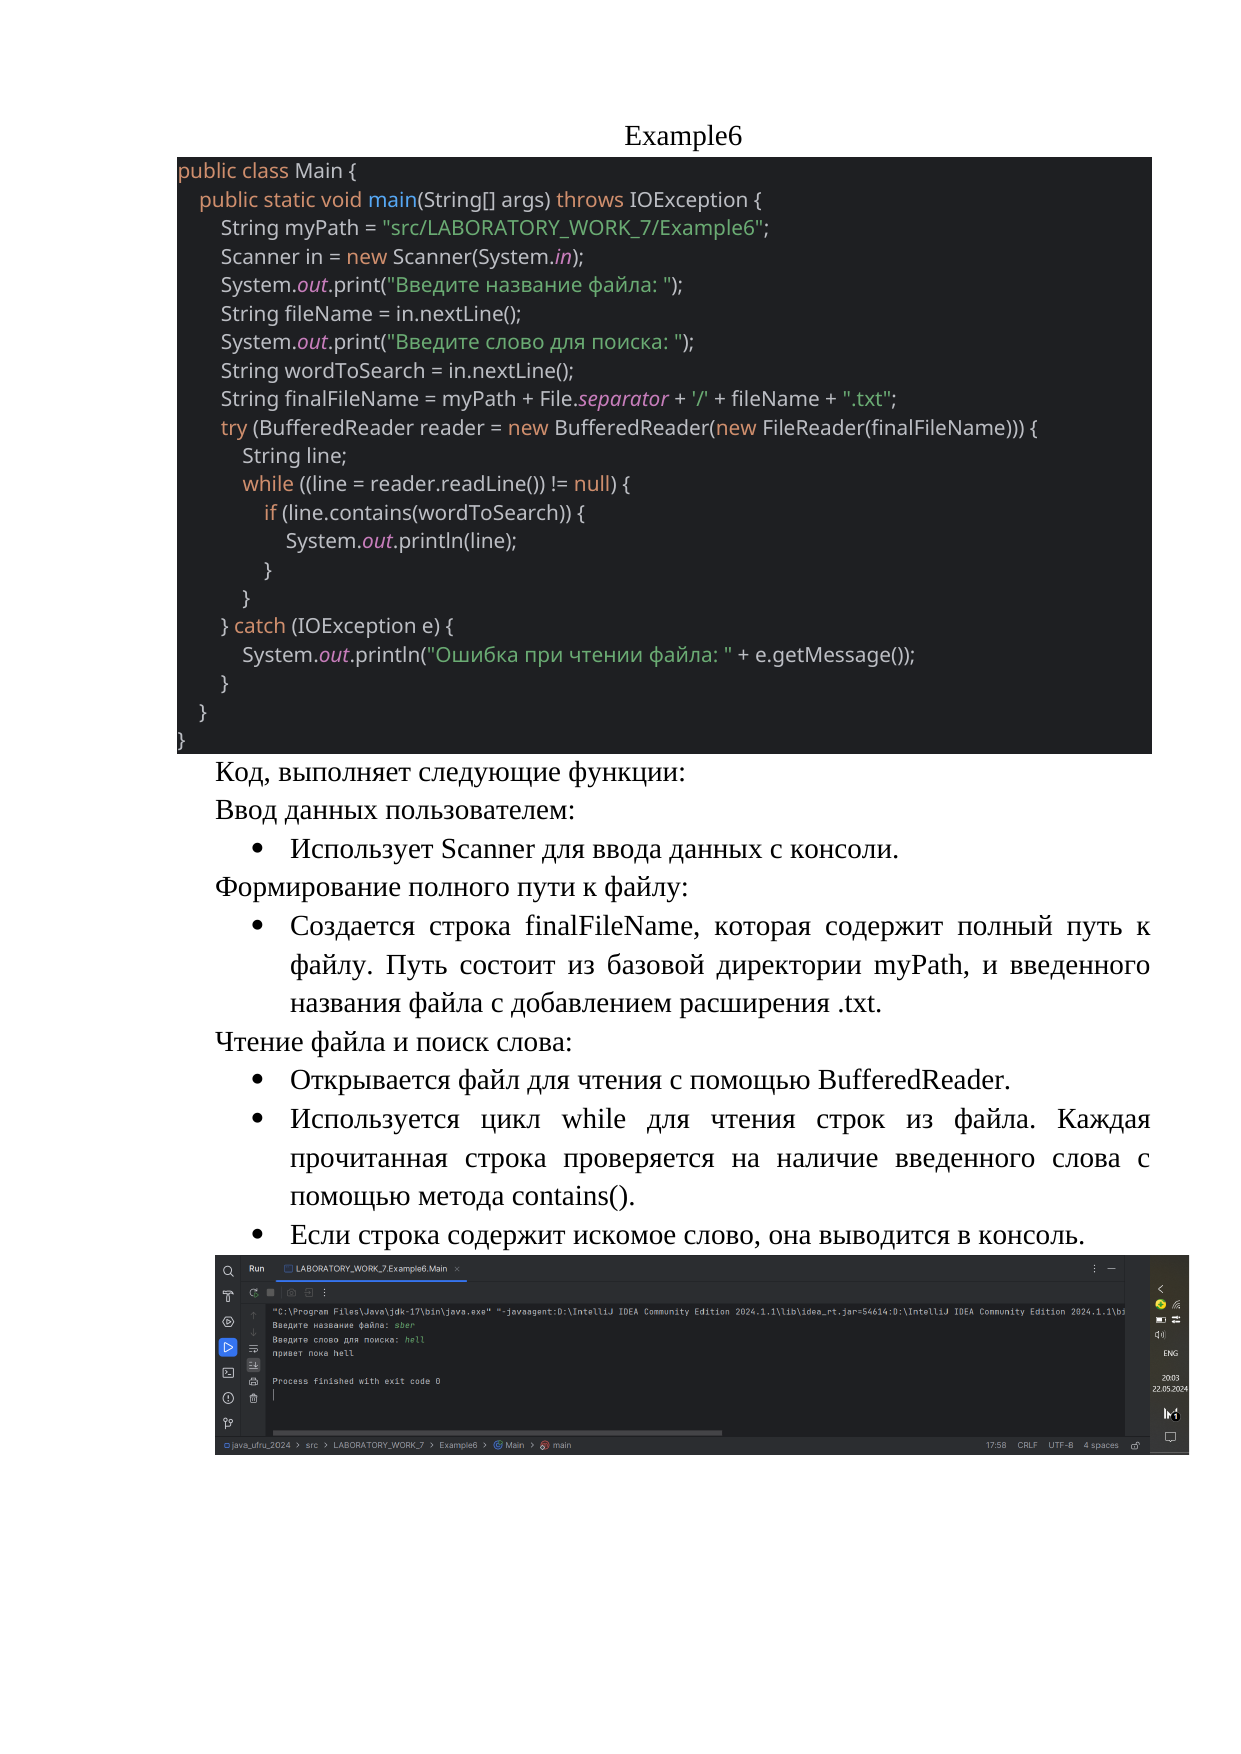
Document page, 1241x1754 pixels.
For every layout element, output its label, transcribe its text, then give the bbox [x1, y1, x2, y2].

picture [215, 1255, 1190, 1455]
text Example6 [215, 118, 1152, 152]
list Использует Scanner для ввода данных с консоли. [252, 831, 1152, 864]
list Используется цикл while для чтения строк из файла. Каждая прочитанная строка проверяется на наличие введенного слова с помощью метода contains(). [252, 1101, 1152, 1212]
list Открывается файл для чтения с помощью BufferedReader. [252, 1062, 1152, 1096]
text Ввод данных пользователем: [215, 792, 1152, 826]
text Формирование полного пути к файлу: [215, 869, 1152, 903]
list Создается строка finalFileName, которая содержит полный путь к файлу. Путь состоит из базовой директории myPath, и введенного названия файла с добавлением расширения .txt. [252, 908, 1152, 1019]
text Код, выполняет следующие функции: [215, 754, 1152, 787]
text Чтение файла и поиск слова: [215, 1024, 1152, 1057]
list Если строка содержит искомое слово, она выводится в консоль. [252, 1217, 1152, 1250]
text public class Main { public static void main(String[] args) throws IOException { String myPath = "src/LABORATORY_WORK_7/Example6"; Scanner in = new Scanner(System.in); System.out.print("Введите название файла: "); String fileName = in.nextLine(); System.out.print("Введите слово для поиска: "); String wordToSearch = in.nextLine(); String finalFileName = myPath + File.separator + '/' + fileName + ".txt"; try (BufferedReader reader = new BufferedReader(new FileReader(finalFileName))) { String line; while ((line = reader.readLine()) != null) { if (line.contains(wordToSearch)) { System.out.println(line); } } } catch (IOException e) { System.out.println("Ошибка при чтении файла: " + e.getMessage()); } } } [177, 157, 1152, 754]
